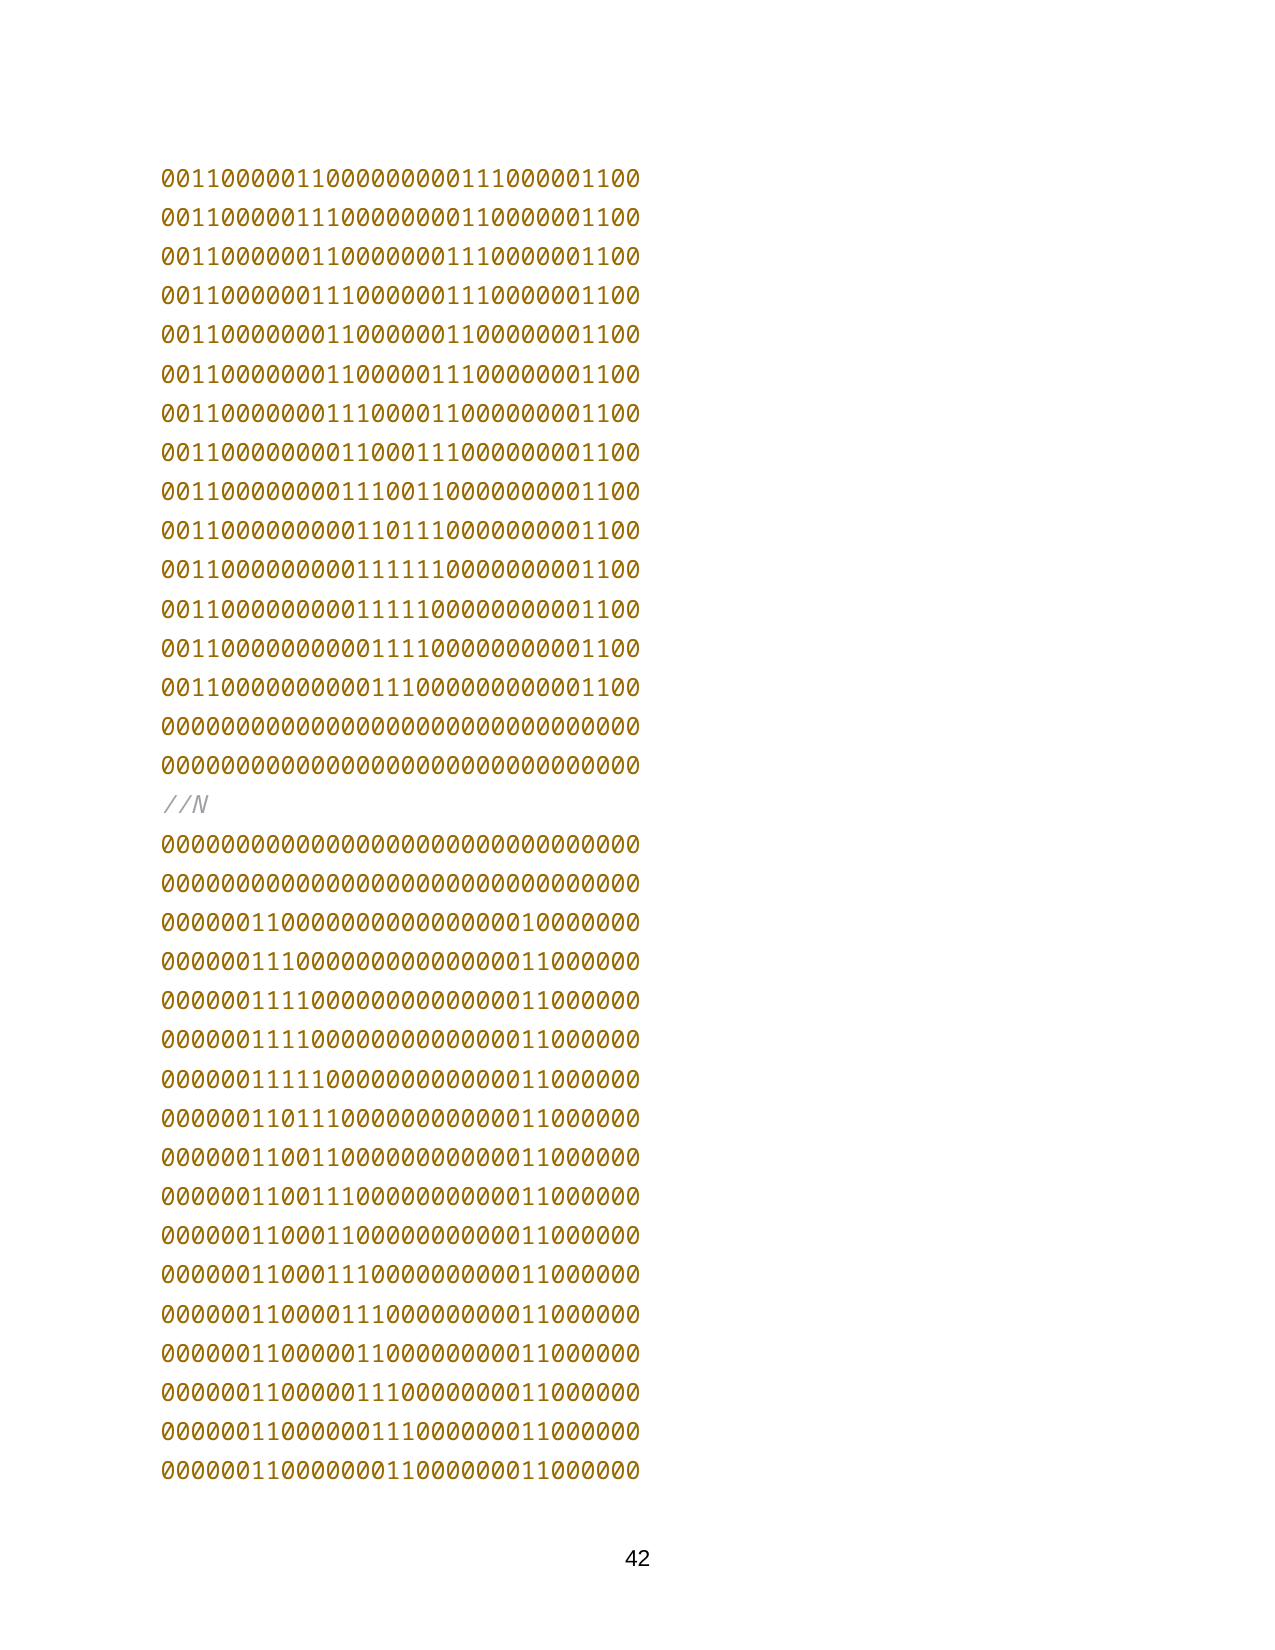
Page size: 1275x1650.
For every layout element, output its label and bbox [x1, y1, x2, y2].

table_header [150, 150, 1125, 1497]
